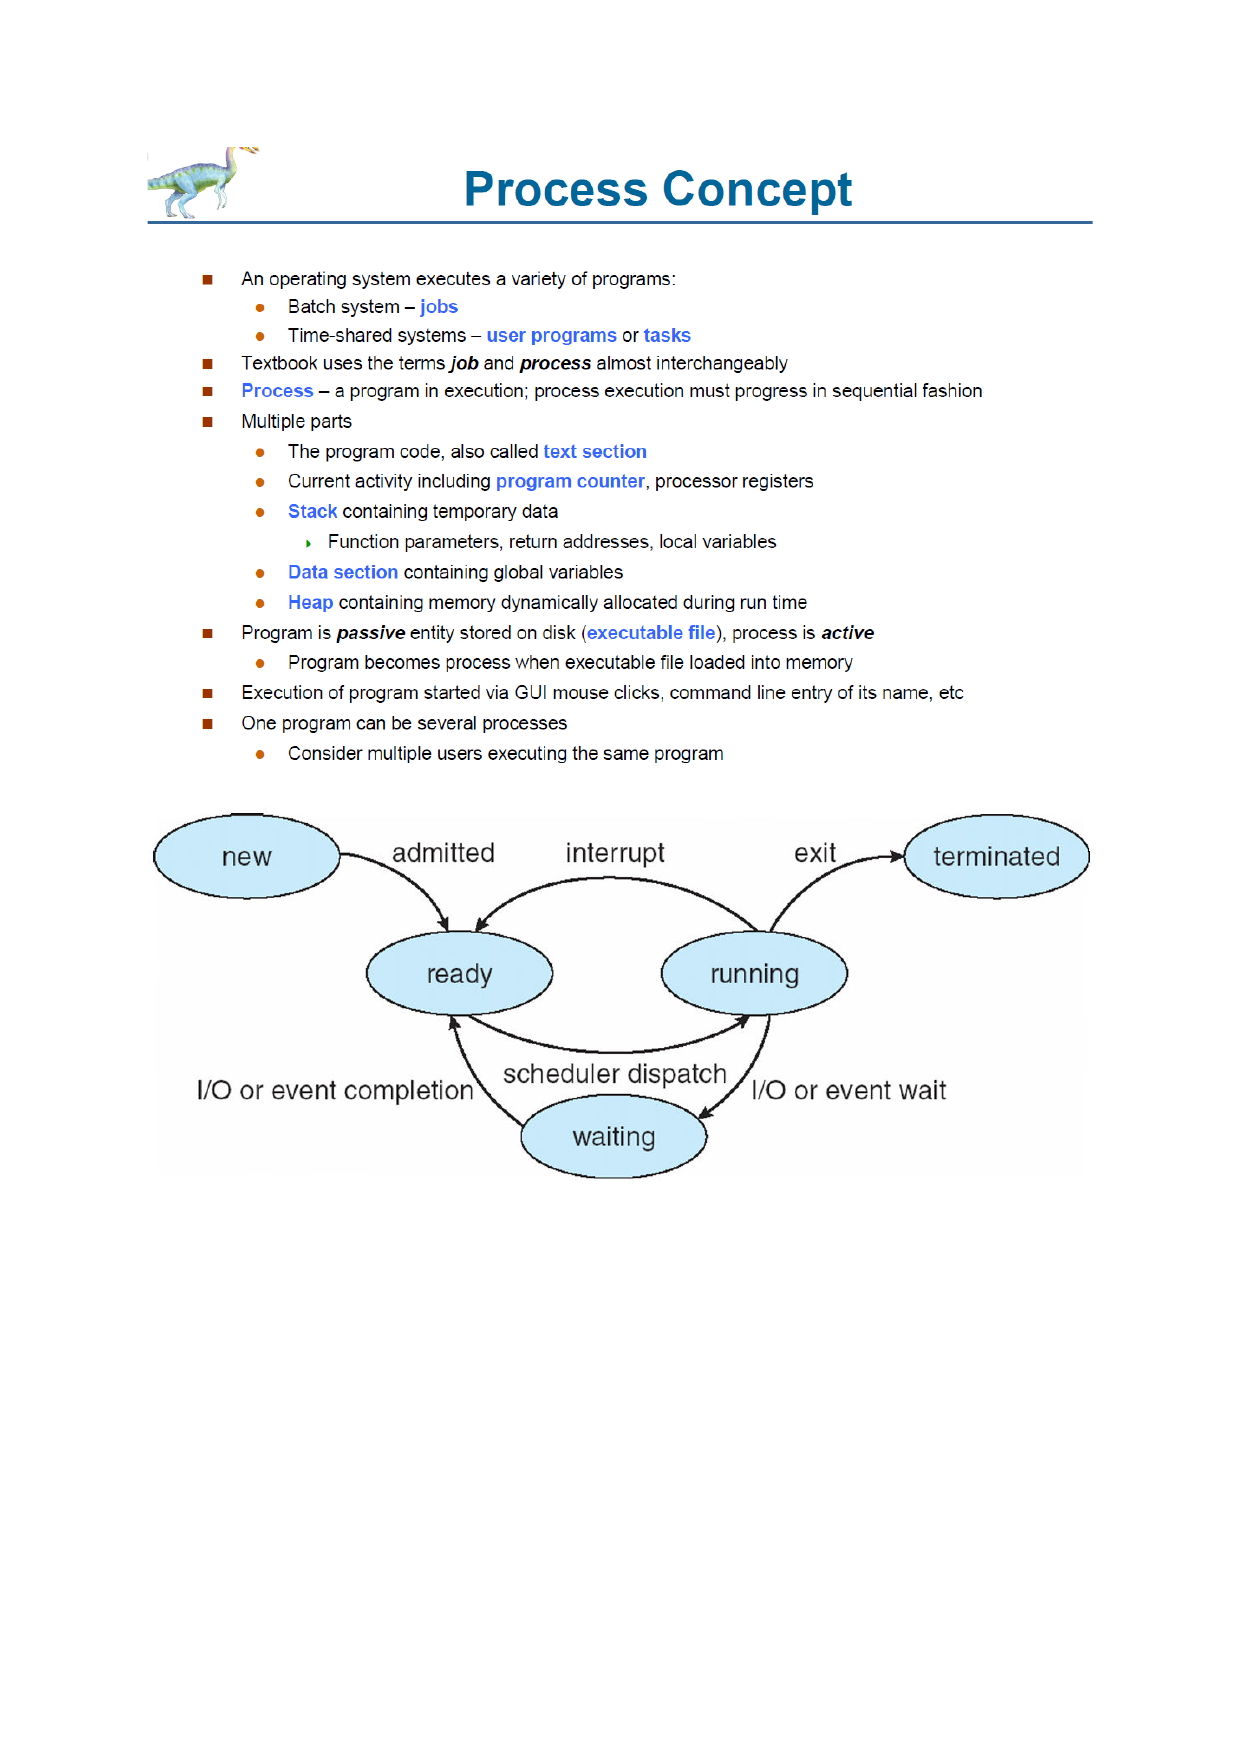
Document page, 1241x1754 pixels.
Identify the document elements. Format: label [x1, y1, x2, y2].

picture [147, 147, 1093, 807]
